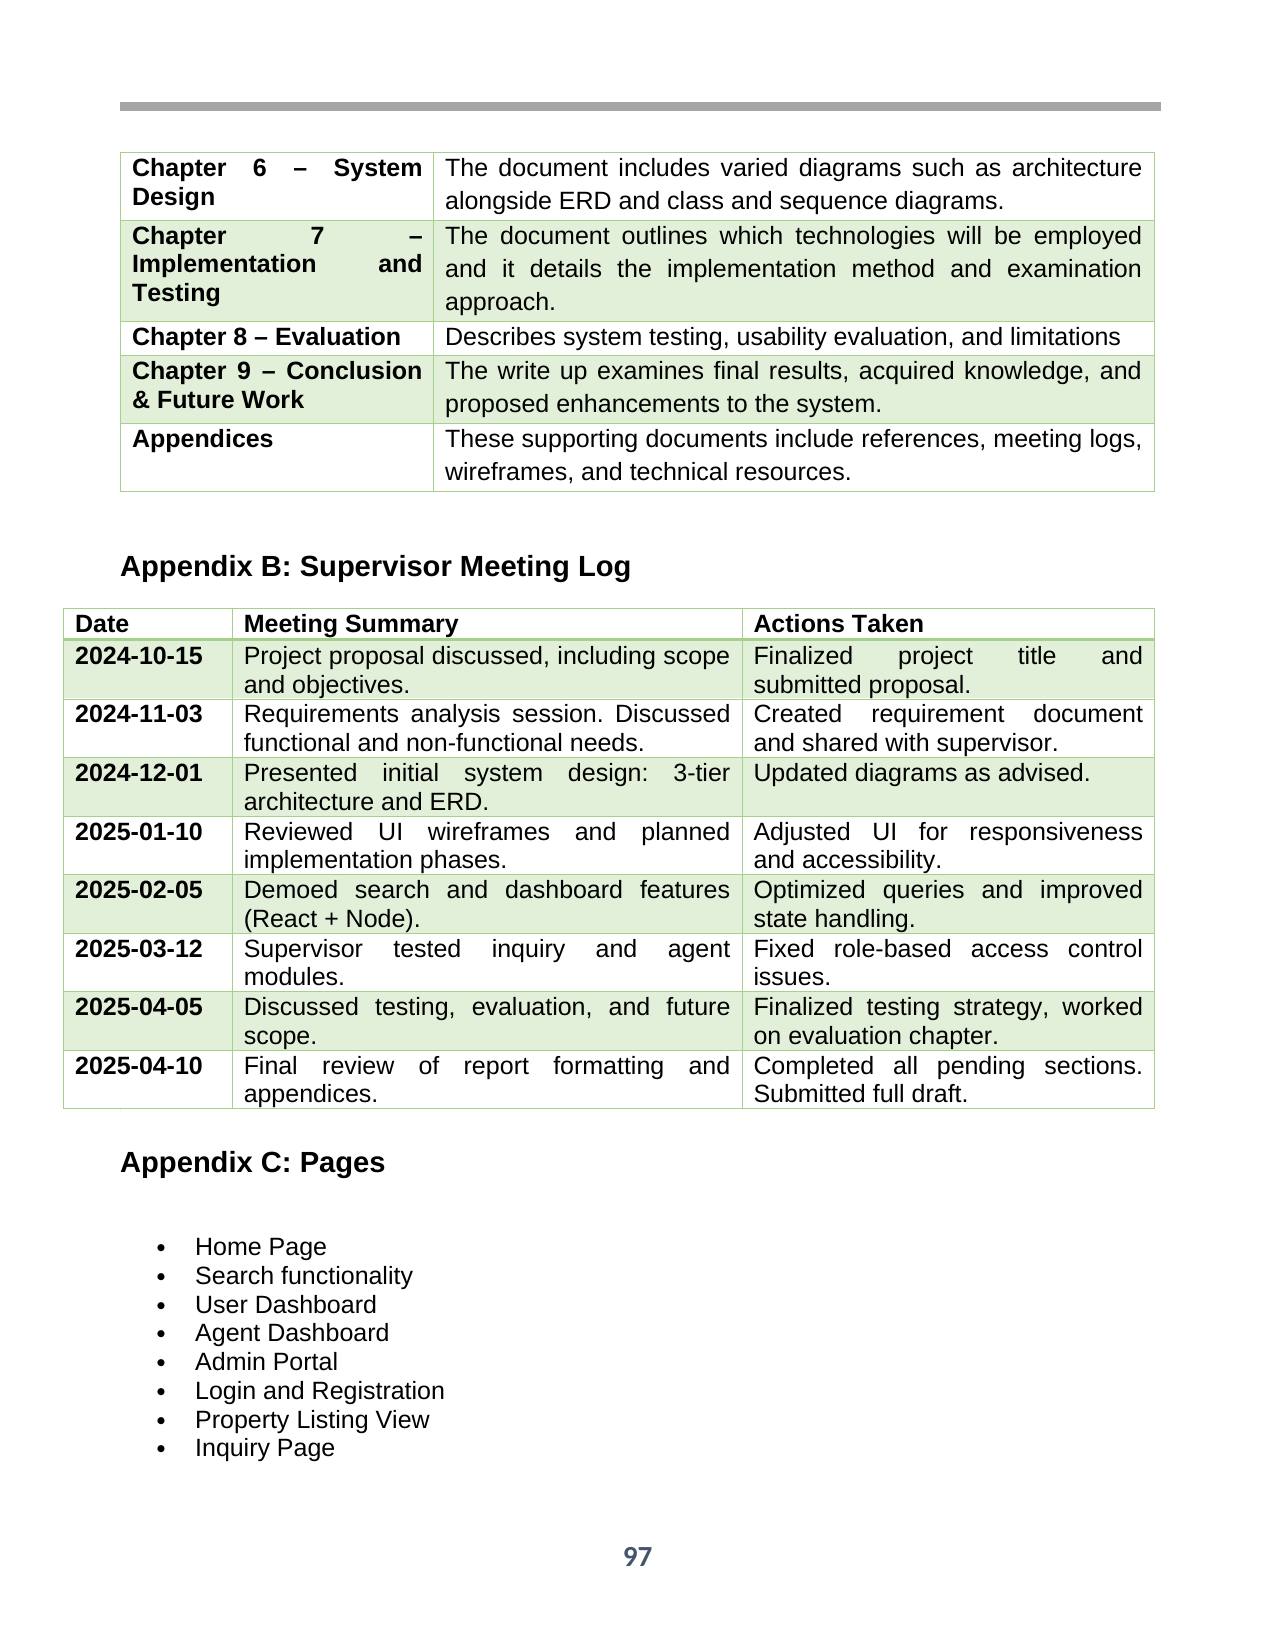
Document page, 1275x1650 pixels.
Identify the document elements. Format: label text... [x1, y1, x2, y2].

table_cell 2025-02-05 [64, 875, 232, 933]
table_cell 2025-03-12 [64, 934, 232, 991]
table_cell Appendices [121, 424, 433, 491]
table_cell Requirements analysis session. Discussed functional and non-functional needs. [233, 700, 742, 757]
table_cell Finalized testing strategy, worked on evaluation chapter. [743, 992, 1154, 1050]
list Admin Portal [157, 1347, 1155, 1376]
table_cell Project proposal discussed, including scope and objectives. [233, 641, 742, 698]
table_cell 2025-04-05 [64, 992, 232, 1050]
table_cell Demoed search and dashboard features (React + Node). [233, 875, 742, 933]
table_cell These supporting documents include references, meeting logs, wireframes, and technical resources. [434, 424, 1154, 491]
table_header Meeting Summary [233, 609, 742, 638]
table_cell Describes system testing, usability evaluation, and limitations [434, 322, 1154, 355]
list Search functionality [157, 1261, 1155, 1290]
table_cell 2024-10-15 [64, 641, 232, 698]
table_cell Finalized project title and submitted proposal. [743, 641, 1154, 698]
table_cell Fixed role-based access control issues. [743, 934, 1154, 991]
table_cell Updated diagrams as advised. [743, 758, 1154, 816]
table_cell Supervisor tested inquiry and agent modules. [233, 934, 742, 991]
table_cell Optimized queries and improved state handling. [743, 875, 1154, 933]
table_header Date [64, 609, 232, 638]
table_cell Chapter 7 – Implementation and Testing [121, 221, 433, 321]
table_cell Discussed testing, evaluation, and future scope. [233, 992, 742, 1050]
table_cell 2025-01-10 [64, 817, 232, 874]
subtitle Appendix C: Pages [120, 1145, 1155, 1178]
list Agent Dashboard [157, 1318, 1155, 1347]
table_cell The document includes varied diagrams such as architecture alongside ERD and class and sequence diagrams. [434, 153, 1154, 220]
table_cell Created requirement document and shared with supervisor. [743, 700, 1154, 757]
subtitle Appendix B: Supervisor Meeting Log [120, 549, 1155, 583]
table_cell Completed all pending sections. Submitted full draft. [743, 1051, 1154, 1108]
table_cell Reviewed UI wireframes and planned implementation phases. [233, 817, 742, 874]
list Login and Registration [157, 1376, 1155, 1405]
table_cell The write up examines final results, acquired knowledge, and proposed enhancements to the system. [434, 356, 1154, 423]
table_cell Chapter 9 – Conclusion & Future Work [121, 356, 433, 423]
table_cell Chapter 8 – Evaluation [121, 322, 433, 355]
table_cell 2024-11-03 [64, 700, 232, 757]
table_cell Presented initial system design: 3-tier architecture and ERD. [233, 758, 742, 816]
table_header Actions Taken [743, 609, 1154, 638]
table_cell 2024-12-01 [64, 758, 232, 816]
list User Dashboard [157, 1290, 1155, 1318]
table_cell 2025-04-10 [64, 1051, 232, 1108]
list Home Page [157, 1232, 1155, 1261]
table_cell Adjusted UI for responsiveness and accessibility. [743, 817, 1154, 874]
list Inquiry Page [157, 1433, 1155, 1462]
table_cell The document outlines which technologies will be employed and it details the implementation method and examination approach. [434, 221, 1154, 321]
table_cell Chapter 6 – System Design [121, 153, 433, 220]
table_cell Final review of report formatting and appendices. [233, 1051, 742, 1108]
list Property Listing View [157, 1405, 1155, 1433]
